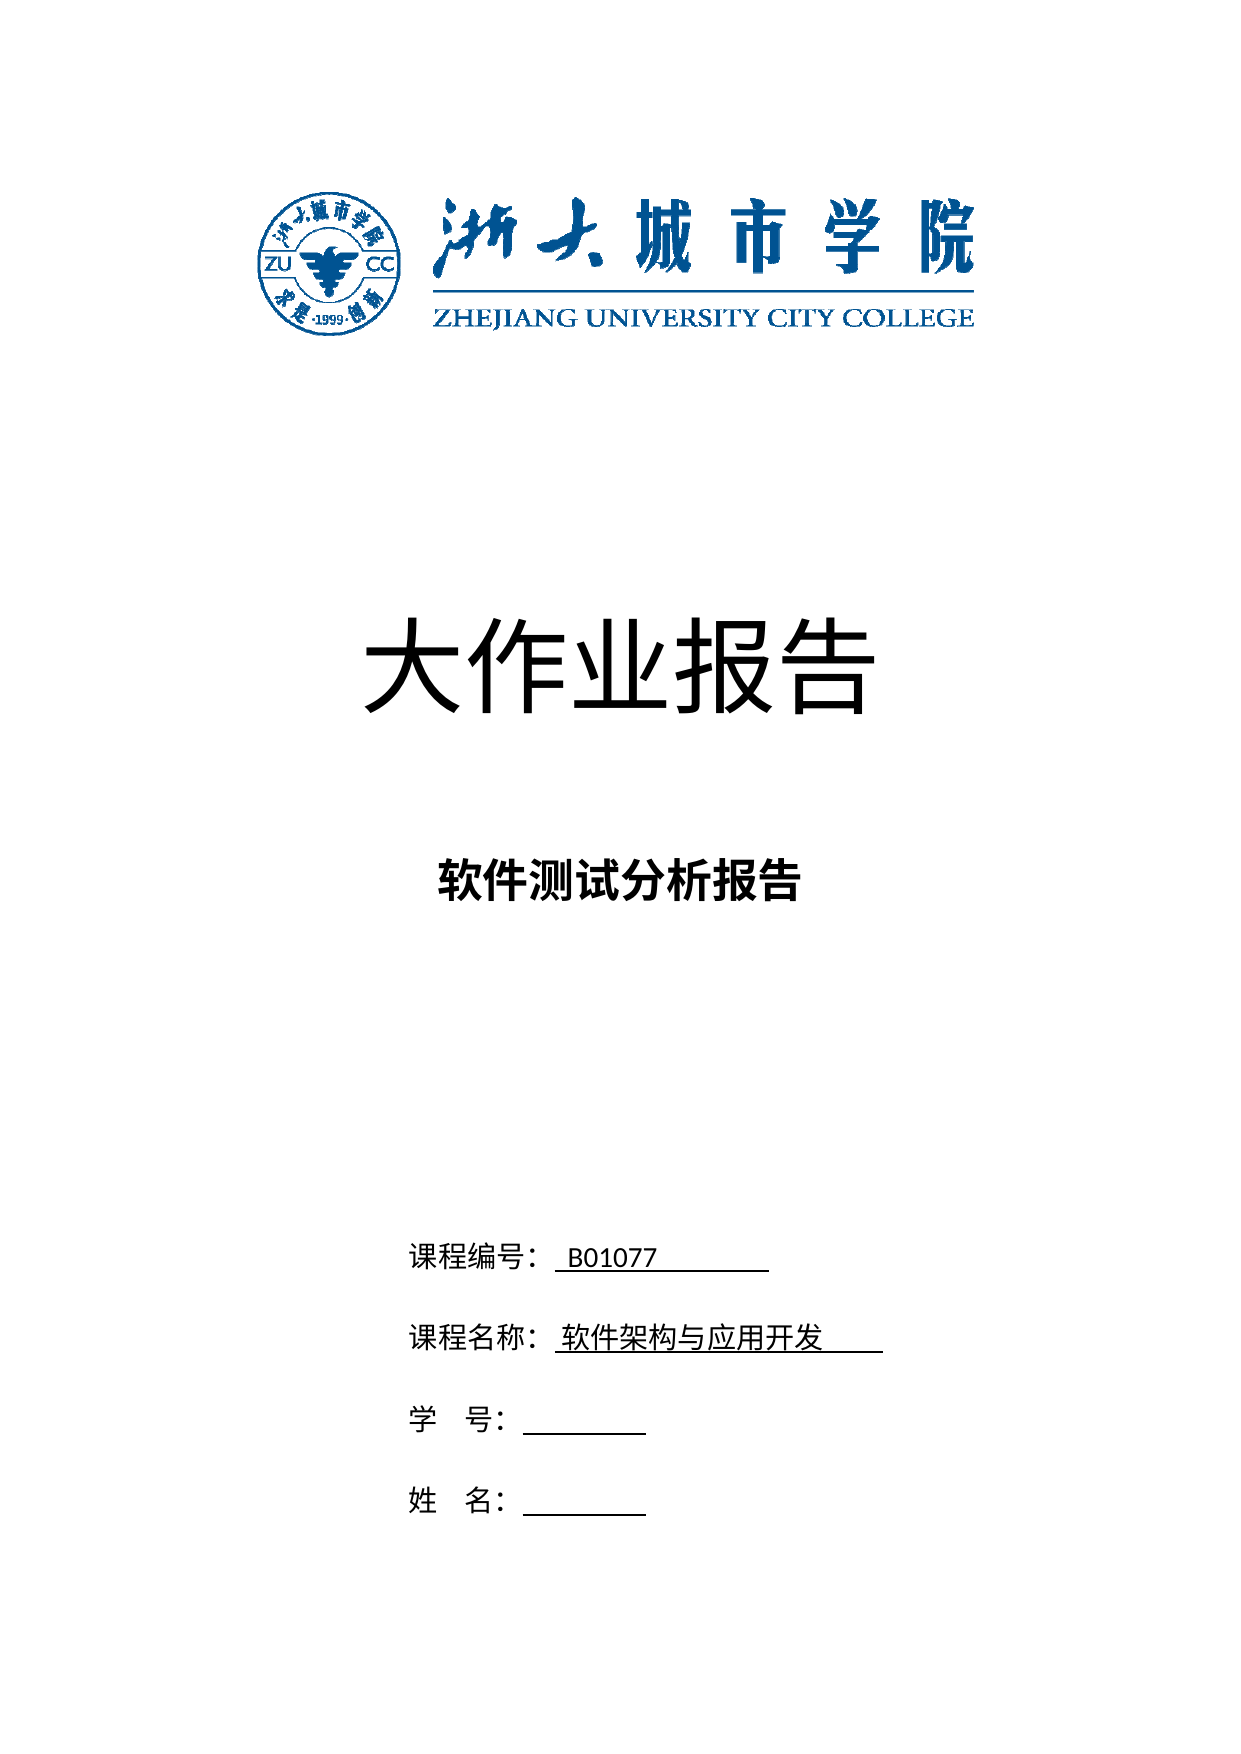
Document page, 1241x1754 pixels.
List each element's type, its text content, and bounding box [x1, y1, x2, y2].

text 课程名称： 软件架构与应用开发 [409, 1304, 884, 1369]
text 姓 名： [409, 1466, 884, 1531]
text 大作业报告 [187, 579, 1053, 741]
text 课程编号： B01077 [409, 1222, 884, 1287]
picture [248, 160, 986, 369]
text 学 号： [409, 1385, 884, 1450]
subtitle 软件测试分析报告 [187, 829, 1053, 926]
